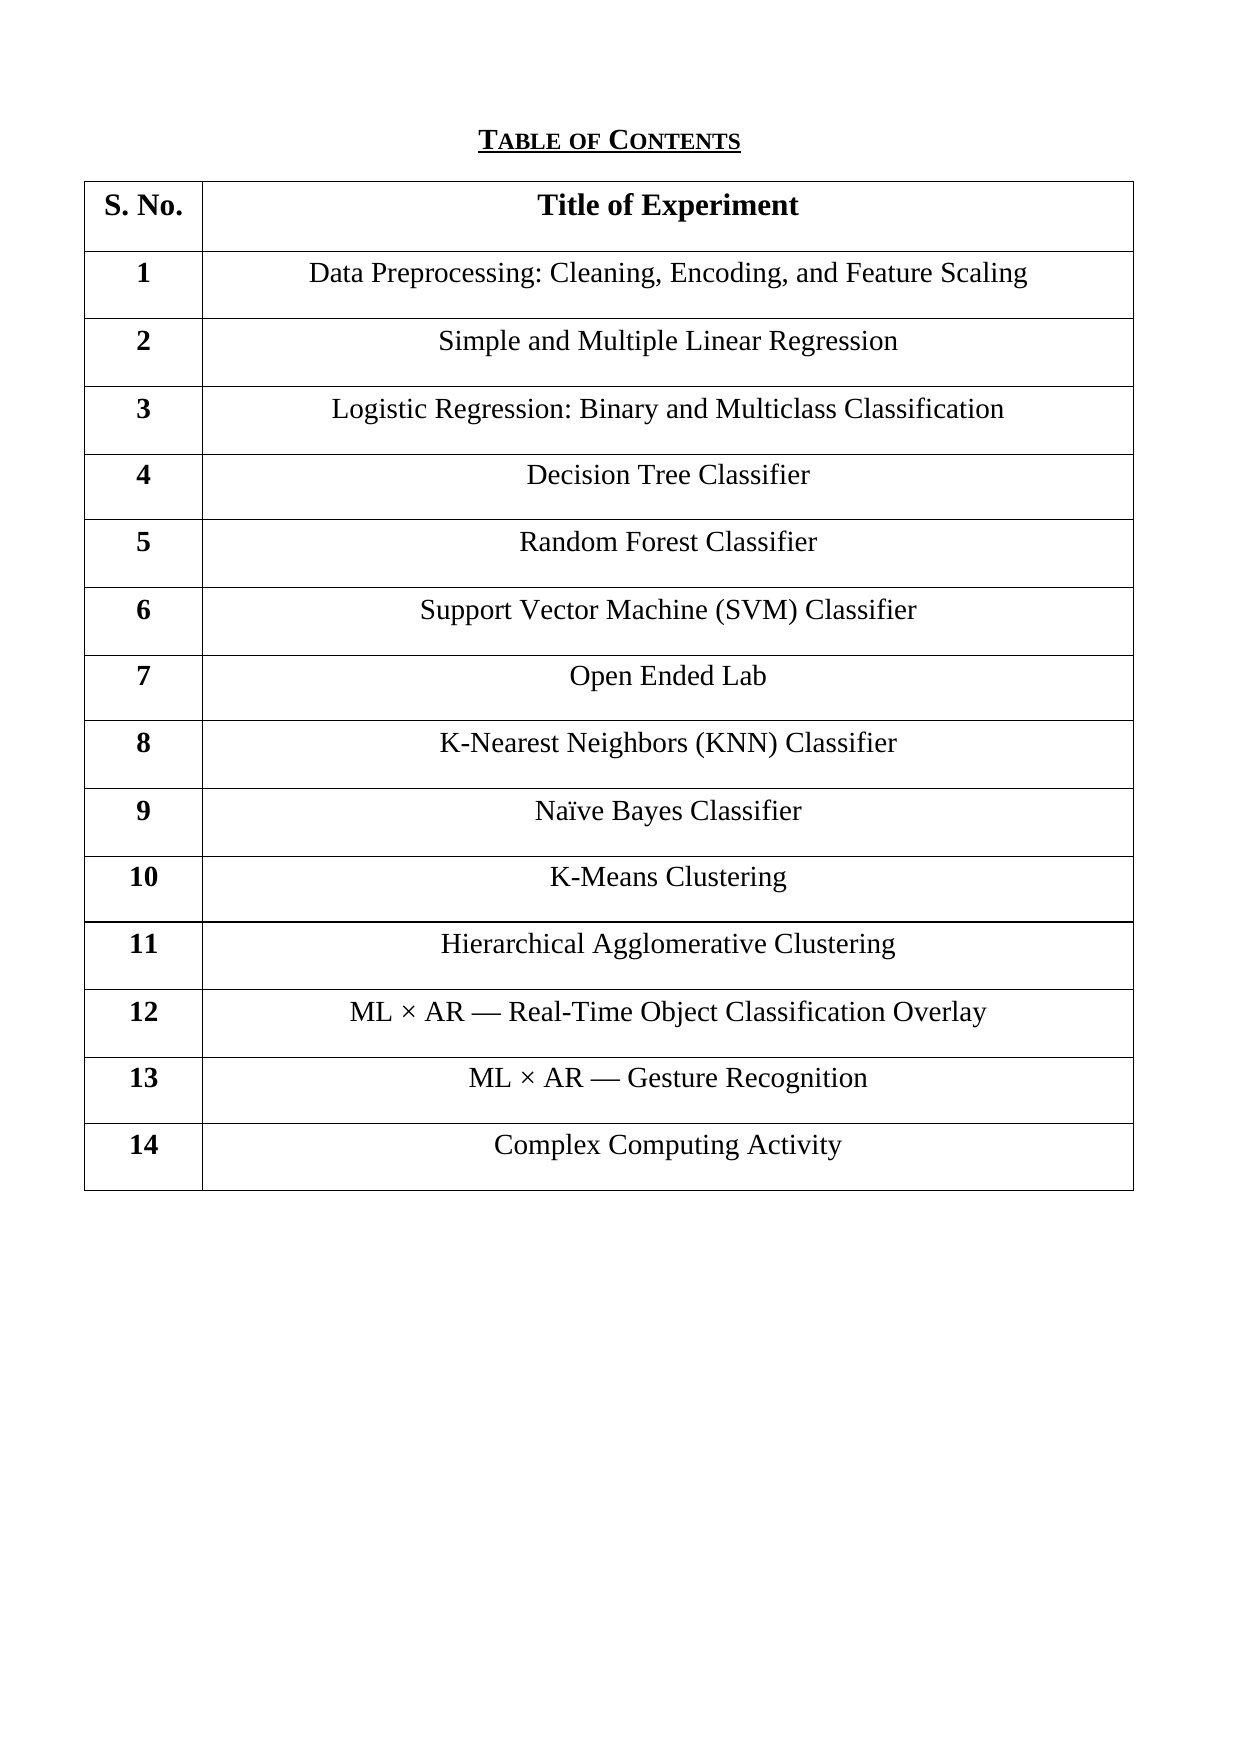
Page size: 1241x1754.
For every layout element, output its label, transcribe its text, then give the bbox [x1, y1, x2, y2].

table_cell K-Nearest Neighbors (KNN) Classifier [203, 721, 1133, 788]
table_cell ML × AR — Gesture Recognition [203, 1058, 1133, 1122]
table_cell ML × AR — Real-Time Object Classification Overlay [203, 990, 1133, 1057]
table_cell 11 [85, 923, 202, 989]
table_cell Open Ended Lab [203, 656, 1133, 720]
table_cell Complex Computing Activity [203, 1124, 1133, 1190]
table_header Title of Experiment [203, 182, 1133, 251]
table_header S. No. [85, 182, 202, 251]
table_cell Support Vector Machine (SVM) Classifier [203, 588, 1133, 654]
table_cell Naïve Bayes Classifier [203, 789, 1133, 856]
table_cell 5 [85, 520, 202, 587]
table_cell 14 [85, 1124, 202, 1190]
table_cell 9 [85, 789, 202, 856]
text Table of Contents [84, 122, 1134, 155]
table_cell 12 [85, 990, 202, 1057]
table_cell 3 [85, 387, 202, 453]
table_cell Hierarchical Agglomerative Clustering [203, 923, 1133, 989]
table_cell Data Preprocessing: Cleaning, Encoding, and Feature Scaling [203, 252, 1133, 318]
table_cell 7 [85, 656, 202, 720]
table_cell Random Forest Classifier [203, 520, 1133, 587]
table_cell 2 [85, 319, 202, 386]
table_cell Decision Tree Classifier [203, 455, 1133, 519]
table_cell 13 [85, 1058, 202, 1122]
table_cell 10 [85, 857, 202, 921]
table_cell Logistic Regression: Binary and Multiclass Classification [203, 387, 1133, 453]
table_cell Simple and Multiple Linear Regression [203, 319, 1133, 386]
table_cell K-Means Clustering [203, 857, 1133, 921]
table_cell 8 [85, 721, 202, 788]
table_cell 1 [85, 252, 202, 318]
table_cell 6 [85, 588, 202, 654]
table_cell 4 [85, 455, 202, 519]
